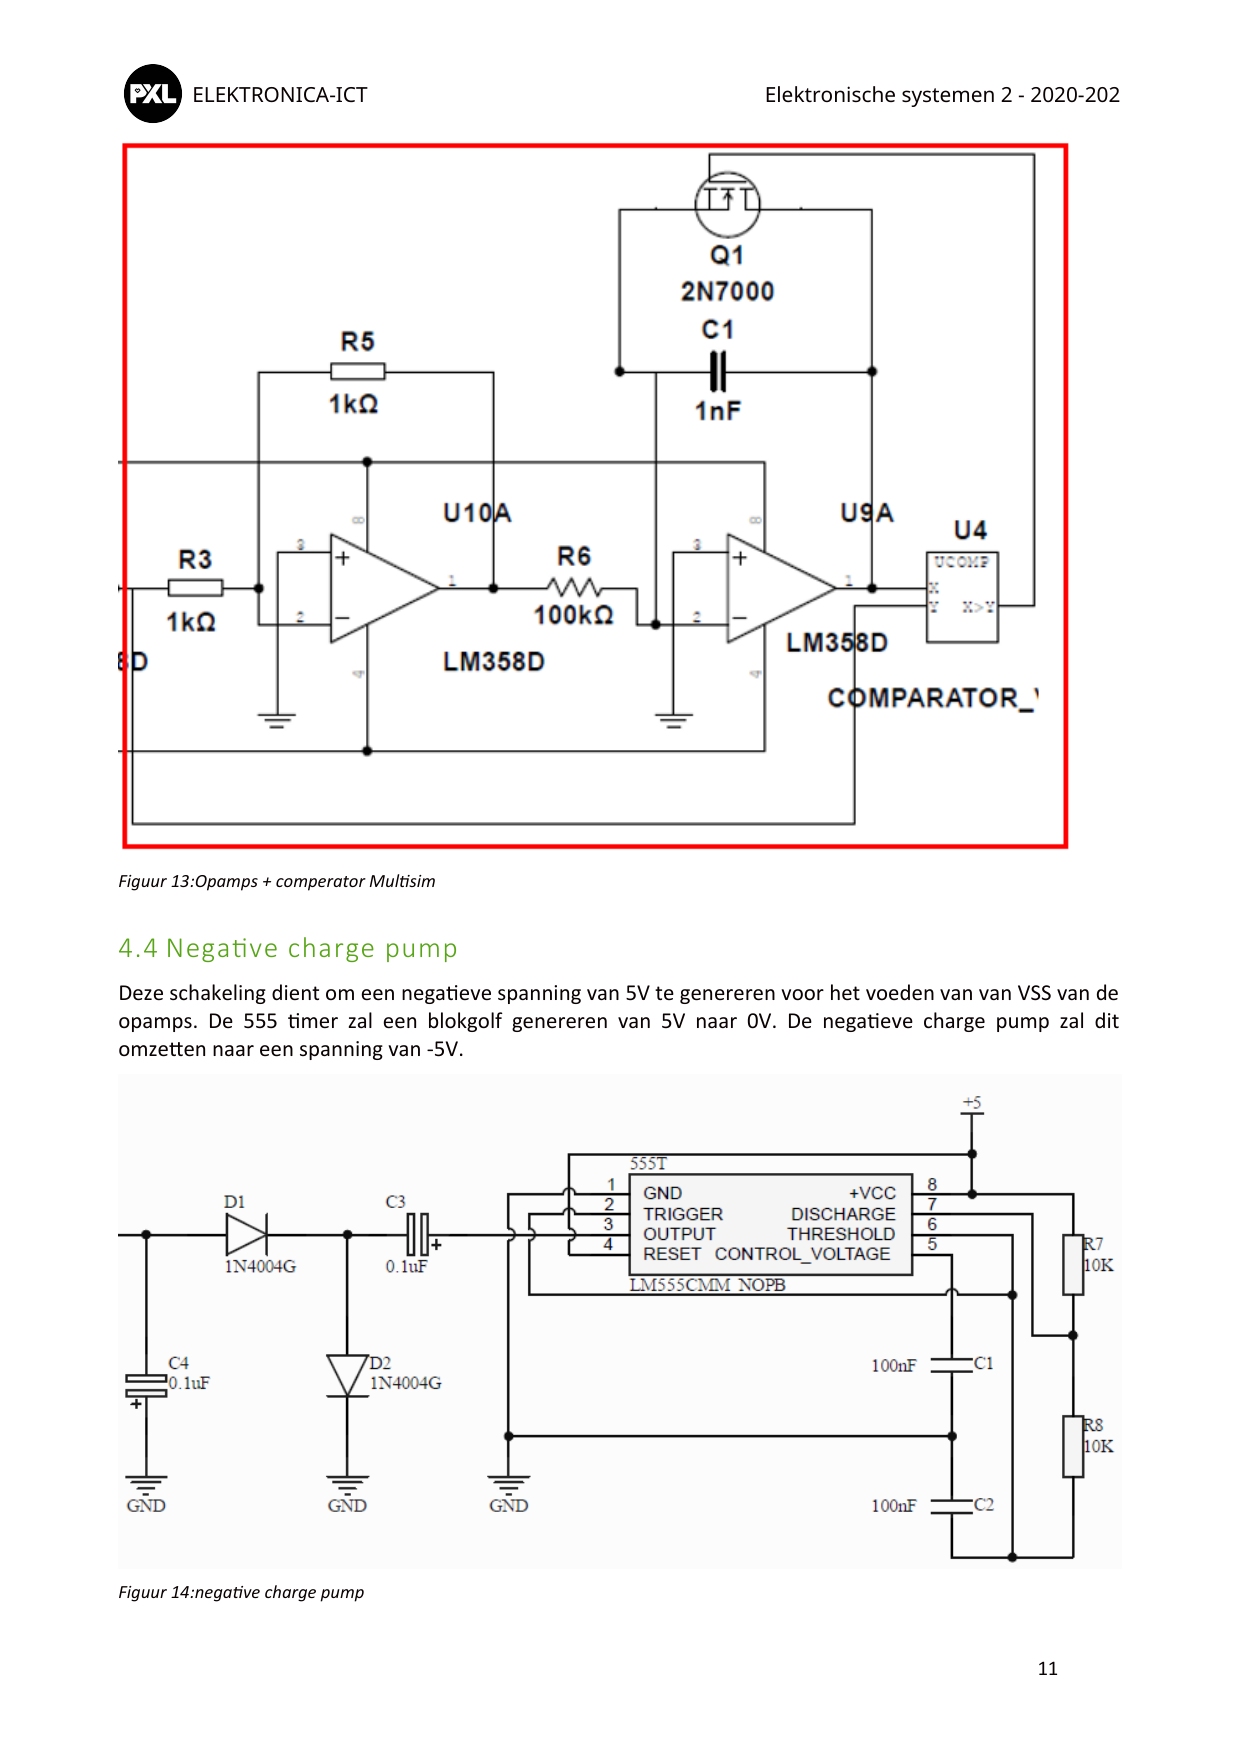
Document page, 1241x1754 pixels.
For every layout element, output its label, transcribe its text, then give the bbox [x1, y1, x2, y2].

text Figuur 13:Opamps + comperator Multisim [118, 869, 1122, 892]
subtitle Negative charge pump [118, 929, 1122, 965]
text Figuur 14:negative charge pump [118, 1581, 1122, 1603]
picture [118, 1074, 1123, 1569]
picture [118, 131, 1081, 857]
picture [118, 59, 188, 129]
text Deze schakeling dient om een negatieve spanning van 5V te genereren voor het voeden van van VSS van de opamps. De 555 timer zal een blokgolf genereren van 5V naar 0V. De negatieve charge pump zal dit omzetten naar een spanning van -5V. [118, 978, 1122, 1062]
